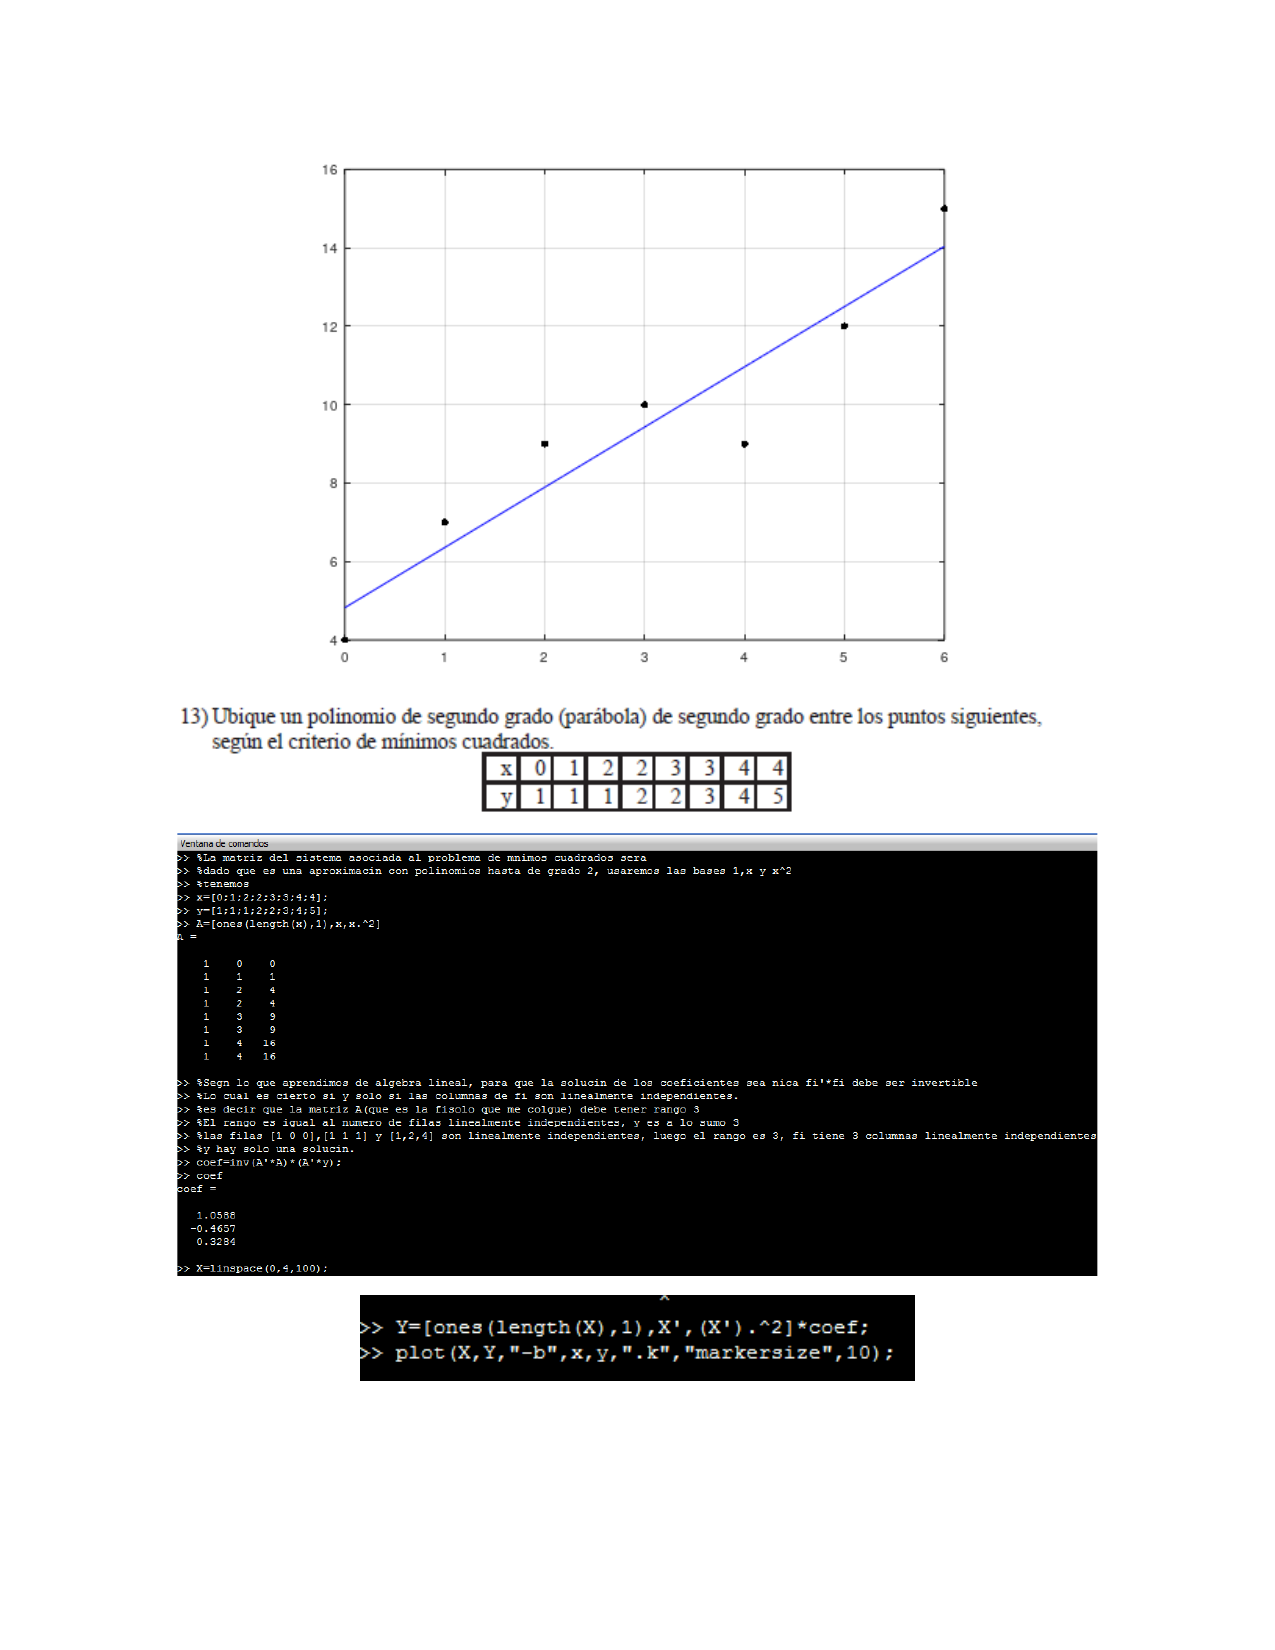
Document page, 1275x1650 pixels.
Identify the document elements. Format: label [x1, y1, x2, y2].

picture [360, 1295, 915, 1381]
picture [308, 147, 967, 676]
picture [177, 833, 1098, 1276]
picture [177, 694, 1060, 815]
